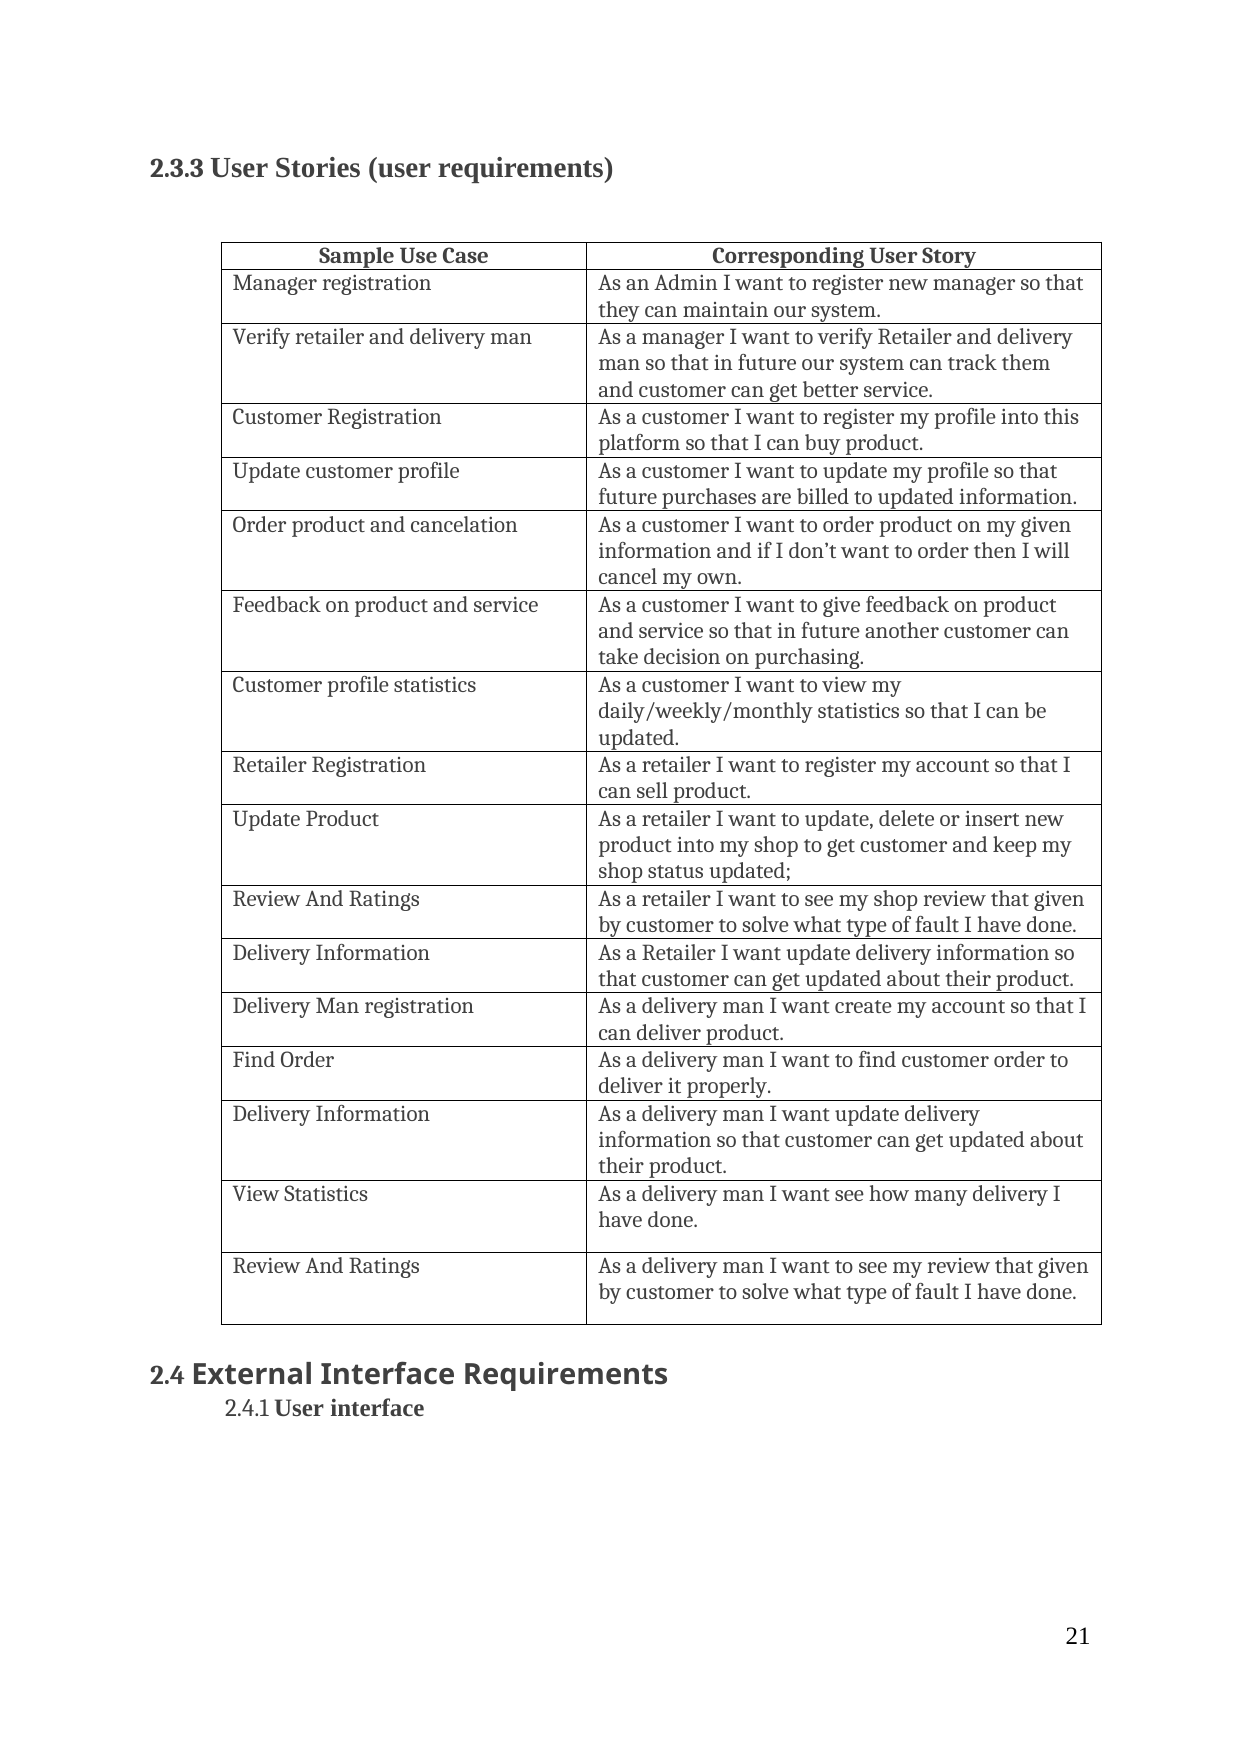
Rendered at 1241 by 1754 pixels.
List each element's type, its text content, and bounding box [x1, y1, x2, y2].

subtitle 2.4 External Interface Requirements [150, 1353, 1090, 1393]
table_cell Retailer Registration [222, 752, 586, 804]
table_cell Feedback on product and service [222, 591, 586, 671]
table_cell As a customer I want to view my daily/weekly/monthly statistics so that I can be updated. [587, 672, 1101, 751]
table_cell Update Product [222, 805, 586, 884]
table_cell As a retailer I want to see my shop review that given by customer to solve what type of fault I have done. [587, 886, 1101, 938]
table_cell Customer profile statistics [222, 672, 586, 751]
table_cell Verify retailer and delivery man [222, 324, 586, 403]
table_header Sample Use Case [222, 243, 586, 269]
table_cell As a customer I want to order product on my given information and if I don’t want to order then I will cancel my own. [587, 511, 1101, 590]
table_cell Review And Ratings [222, 886, 586, 938]
table_cell Find Order [222, 1047, 586, 1099]
table_cell As an Admin I want to register new manager so that they can maintain our system. [587, 270, 1101, 323]
table_cell As a delivery man I want to find customer order to deliver it properly. [587, 1047, 1101, 1099]
text 2.4.1 User interface [150, 1393, 1090, 1423]
table_cell Customer Registration [222, 404, 586, 457]
table_cell Delivery Information [222, 1101, 586, 1179]
table_cell As a delivery man I want create my account so that I can deliver product. [587, 993, 1101, 1046]
table_cell Delivery Information [222, 939, 586, 992]
table_cell As a Retailer I want update delivery information so that customer can get updated about their product. [587, 939, 1101, 992]
table_cell Manager registration [222, 270, 586, 323]
subtitle 2.3.3 User Stories (user requirements) [150, 150, 1090, 184]
table_header Corresponding User Story [587, 243, 1101, 269]
table_cell As a manager I want to verify Retailer and delivery man so that in future our system can track them and customer can get better service. [587, 324, 1101, 403]
table_cell As a delivery man I want see how many delivery I have done. [587, 1181, 1101, 1252]
table_cell View Statistics [222, 1181, 586, 1252]
table_cell As a customer I want to register my profile into this platform so that I can buy product. [587, 404, 1101, 457]
table_cell As a delivery man I want to see my review that given by customer to solve what type of fault I have done. [587, 1253, 1101, 1324]
table_cell As a retailer I want to update, delete or insert new product into my shop to get customer and keep my shop status updated; [587, 805, 1101, 884]
table_cell As a customer I want to update my profile so that future purchases are billed to updated information. [587, 458, 1101, 510]
table_cell Order product and cancelation [222, 511, 586, 590]
table_cell Update customer profile [222, 458, 586, 510]
table_cell Review And Ratings [222, 1253, 586, 1324]
table_cell Delivery Man registration [222, 993, 586, 1046]
table_cell As a retailer I want to register my account so that I can sell product. [587, 752, 1101, 804]
table_cell As a customer I want to give feedback on product and service so that in future another customer can take decision on purchasing. [587, 591, 1101, 671]
table_cell As a delivery man I want update delivery information so that customer can get updated about their product. [587, 1101, 1101, 1179]
